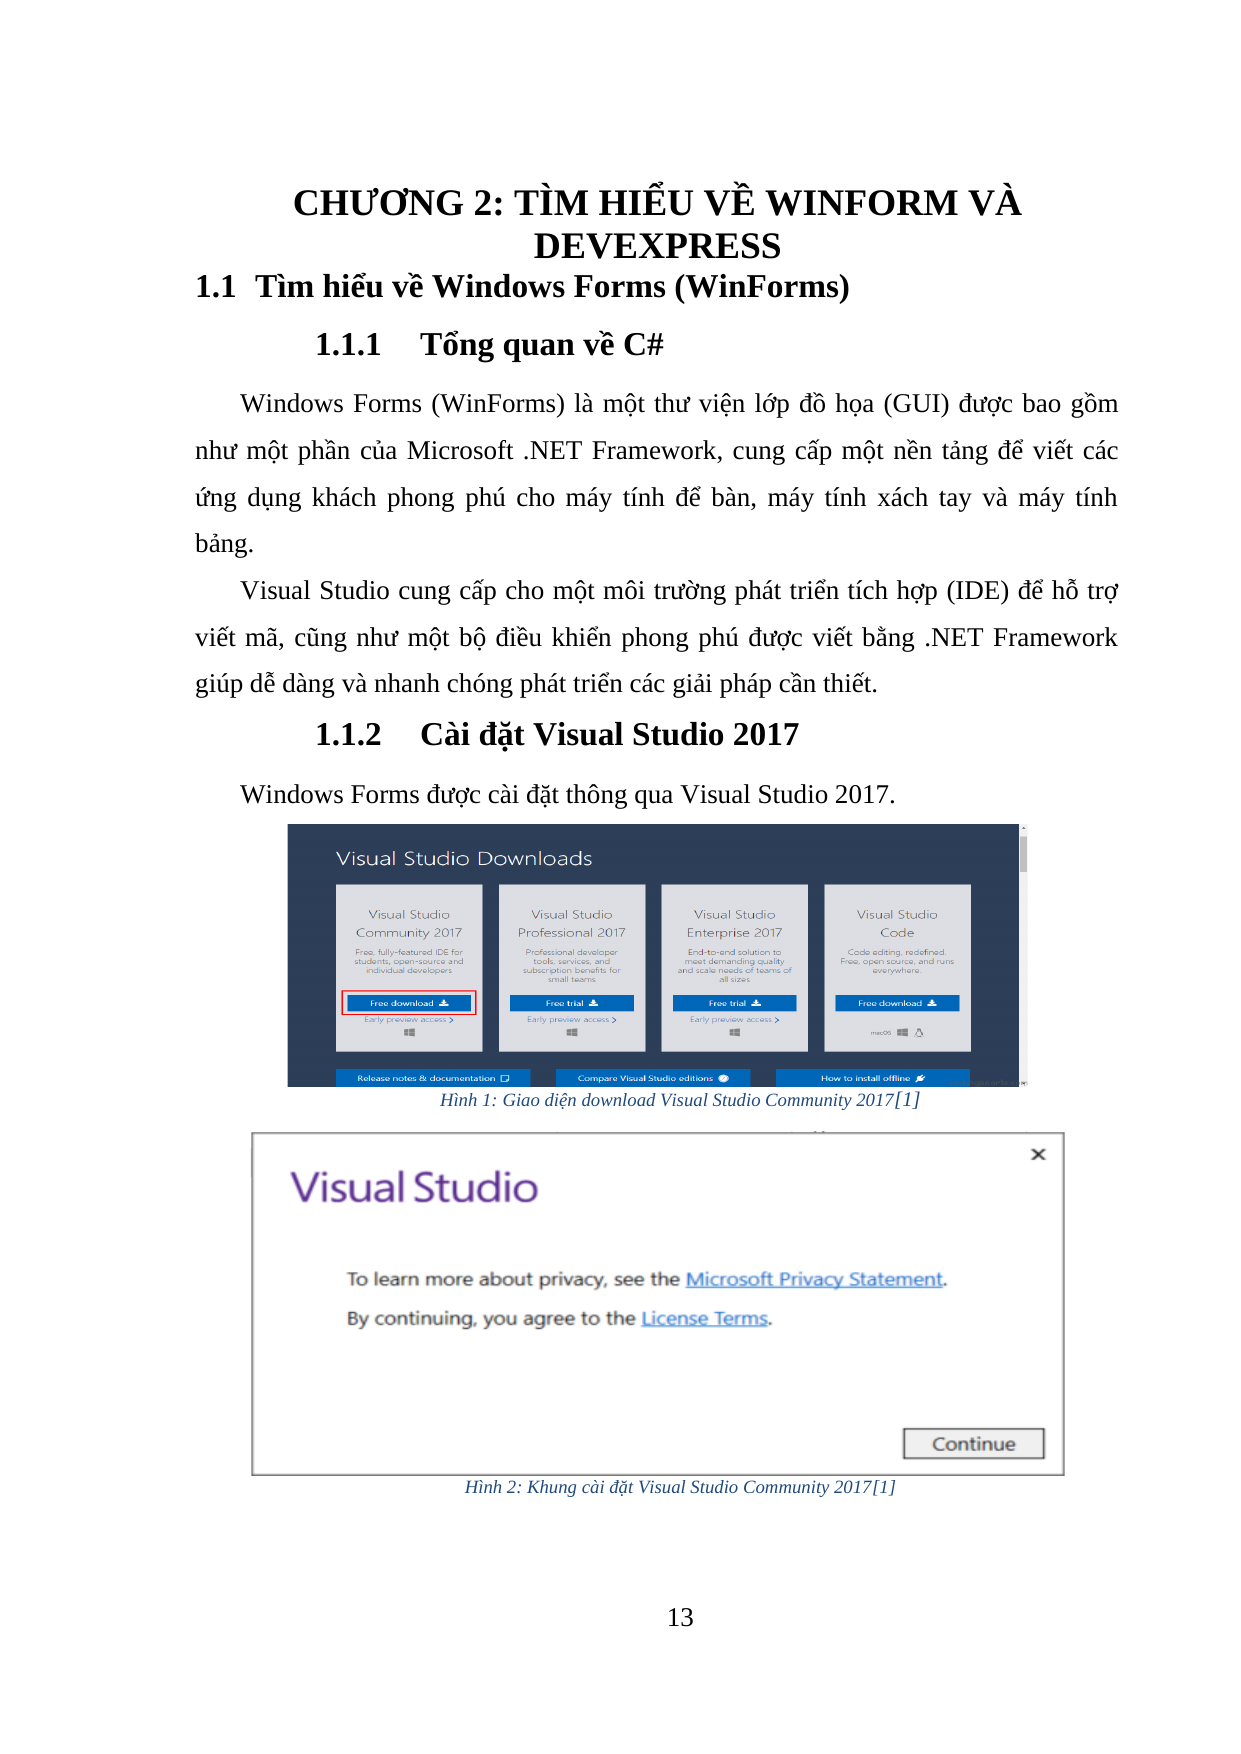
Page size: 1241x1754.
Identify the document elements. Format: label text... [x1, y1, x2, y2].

subtitle Cài đặt Visual Studio 2017 [240, 714, 1120, 752]
subtitle Tổng quan về C# [240, 324, 1120, 362]
picture [287, 824, 1028, 1087]
subtitle CHƯƠNG 2: TÌM HIỂU VỀ WINFORM VÀ DEVEXPRESS [195, 180, 1120, 266]
text Hình 2: Khung cài đặt Visual Studio Community 2017[1] [195, 1476, 1120, 1497]
text Windows Forms (WinForms) là một thư viện lớp đồ họa (GUI) được bao gồm như một phần của Microsoft .NET Framework, cung cấp một nền tảng để viết các ứng dụng khách phong phú cho máy tính để bàn, máy tính xách tay và máy tính bảng. [195, 387, 1120, 559]
text Visual Studio cung cấp cho một môi trường phát triển tích hợp (IDE) để hỗ trợ viết mã, cũng như một bộ điều khiển phong phú được viết bằng .NET Framework giúp dễ dàng và nhanh chóng phát triển các giải pháp cần thiết. [195, 574, 1120, 699]
text Hình 1: Giao diện download Visual Studio Community 2017[1] [195, 1087, 1120, 1111]
text Windows Forms được cài đặt thông qua Visual Studio 2017. [195, 778, 1120, 809]
subtitle Tìm hiểu về Windows Forms (WinForms) [195, 266, 1120, 304]
picture [250, 1131, 1065, 1476]
